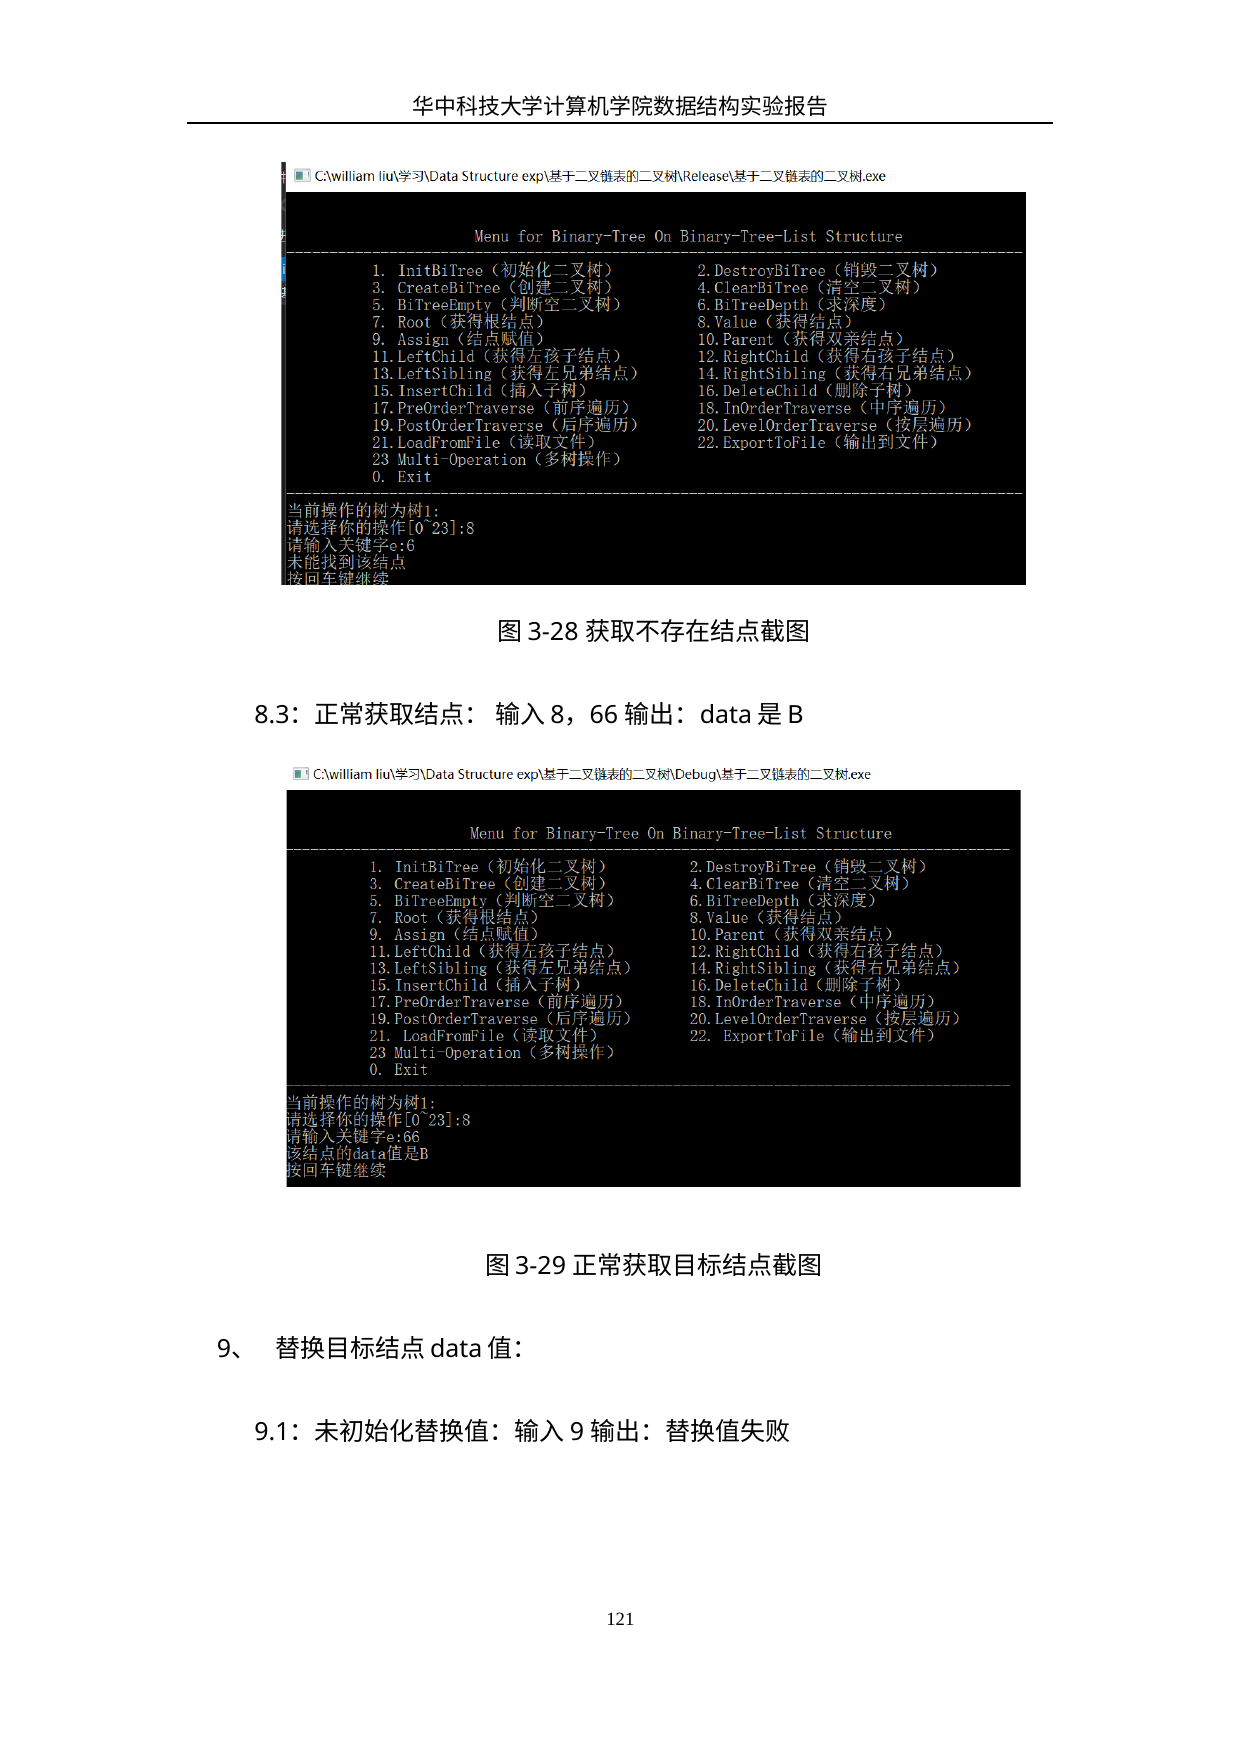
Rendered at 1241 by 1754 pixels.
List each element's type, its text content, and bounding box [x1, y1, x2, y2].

picture [281, 162, 1026, 585]
list 8.3：正常获取结点： 输入8，66 输出：data是B [254, 680, 1053, 745]
picture [286, 763, 1021, 1187]
list 9.1：未初始化替换值：输入9 输出：替换值失败 [254, 1397, 1053, 1462]
list 替换目标结点data值： [217, 1314, 1053, 1379]
list 图3-29 正常获取目标结点截图 [254, 1231, 1053, 1296]
list 图3-28 获取不存在结点截图 [254, 597, 1053, 662]
